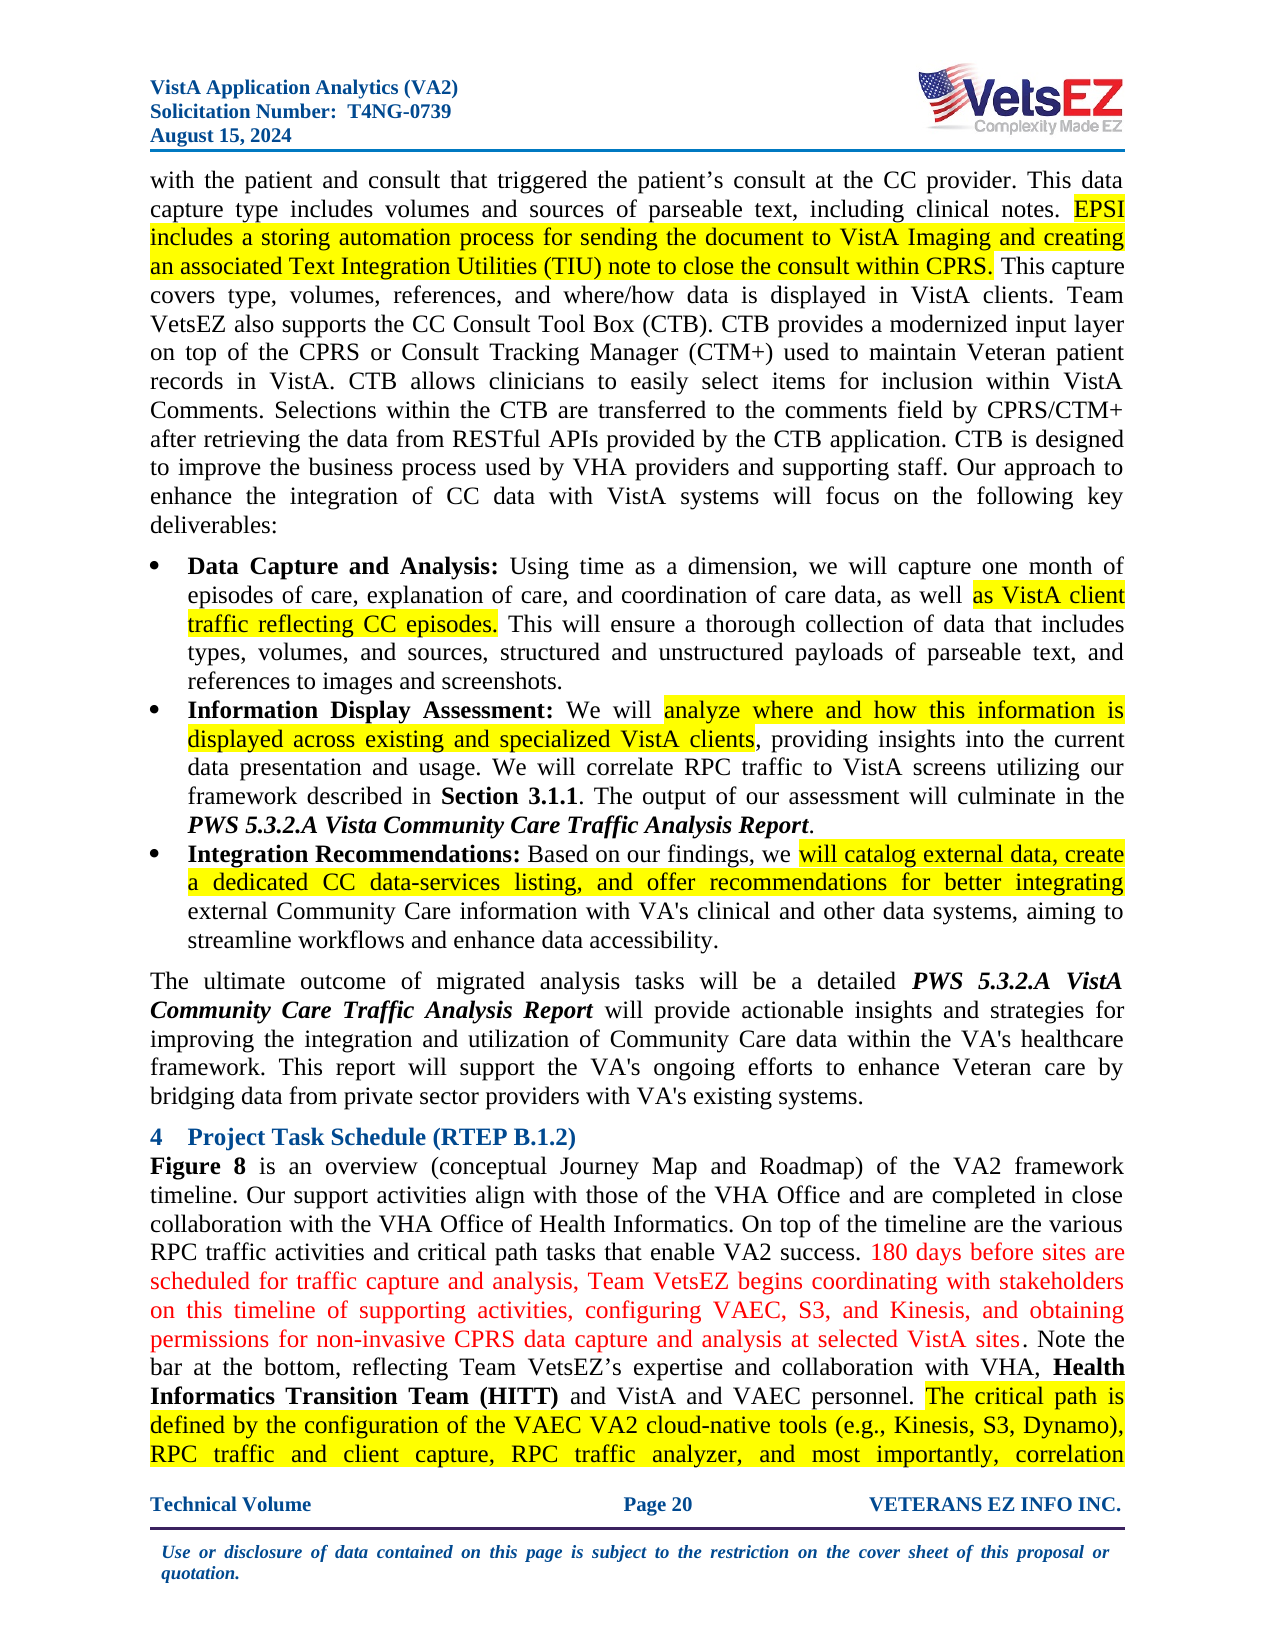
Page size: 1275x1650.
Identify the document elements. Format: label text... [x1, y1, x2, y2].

list Information Display Assessment: We will analyze where and how this information is displayed across existing and specialized VistA clients, providing insights into the current data presentation and usage. We will correlate RPC traffic to VistA screens utilizing our framework described in Section 3.1.1. The output of our assessment will culminate in the PWS 5.3.2.A Vista Community Care Traffic Analysis Report. [150, 695, 1125, 839]
picture [915, 60, 1125, 138]
subtitle Project Task Schedule (RTEP B.1.2) [150, 1122, 1125, 1151]
list Integration Recommendations: Based on our findings, we will catalog external data, create a dedicated CC data-services listing, and offer recommendations for better integrating external Community Care information with VA's clinical and other data systems, aiming to streamline workflows and enhance data accessibility. [150, 839, 1125, 954]
list Data Capture and Analysis: Using time as a dimension, we will capture one month of episodes of care, explanation of care, and coordination of care data, as well as VistA client traffic reflecting CC episodes. This will ensure a thorough collection of data that includes types, volumes, and sources, structured and unstructured payloads of parseable text, and references to images and screenshots. [150, 551, 1125, 695]
text The ultimate outcome of migrated analysis tasks will be a detailed PWS 5.3.2.A VistA Community Care Traffic Analysis Report will provide actionable insights and strategies for improving the integration and utilization of Community Care data within the VA's healthcare framework. This report will support the VA's ongoing efforts to enhance Veteran care by bridging data from private sector providers with VA's existing systems. [150, 966, 1125, 1110]
